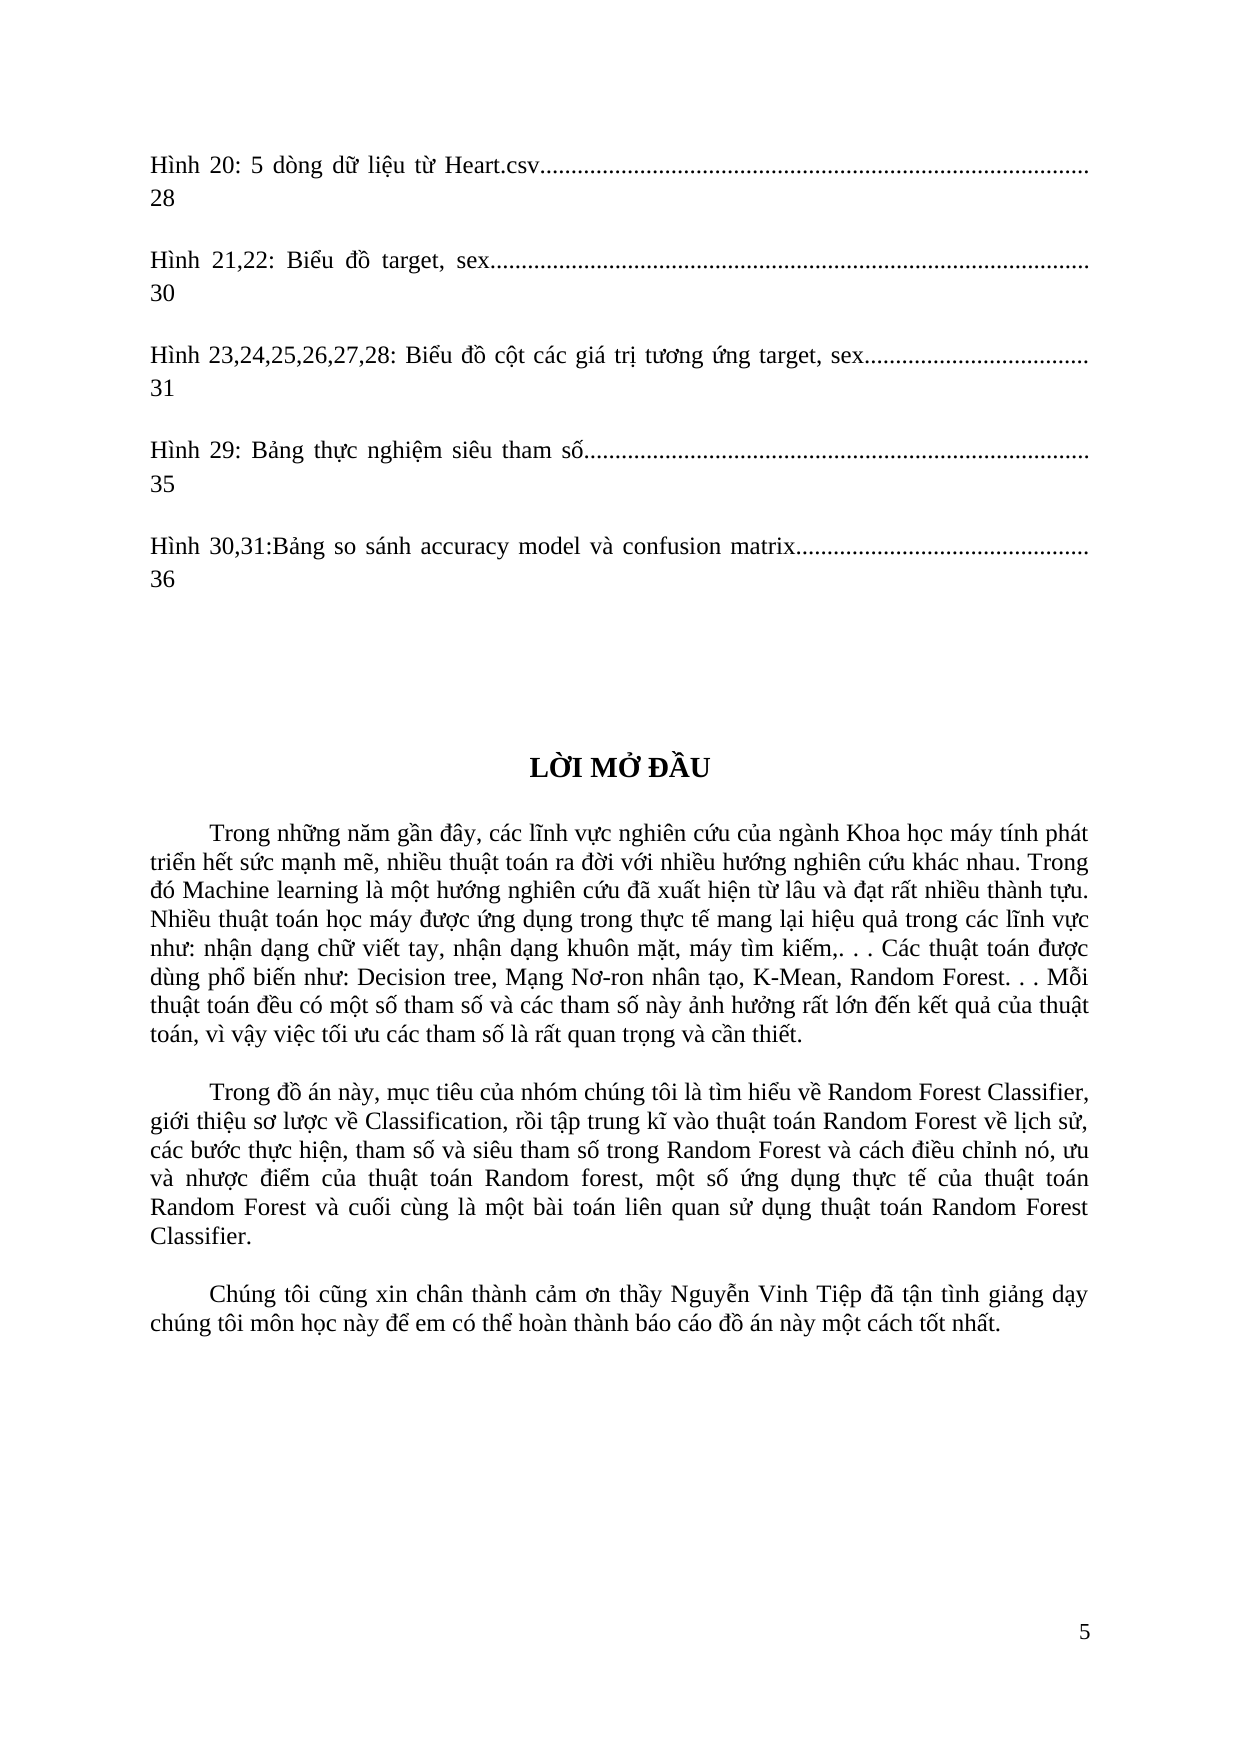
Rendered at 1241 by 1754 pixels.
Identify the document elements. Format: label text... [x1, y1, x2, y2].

subtitle Trong đồ án này, mục tiêu của nhóm chúng tôi là tìm hiểu về Random Forest Classifier, giới thiệu sơ lược về Classification, rồi tập trung kĩ vào thuật toán Random Forest về lịch sử, các bước thực hiện, tham số và siêu tham số trong Random Forest và cách điều chỉnh nó, ưu và nhược điểm của thuật toán Random forest, một số ứng dụng thực tế của thuật toán Random Forest và cuối cùng là một bài toán liên quan sử dụng thuật toán Random Forest Classifier. [150, 1077, 1090, 1250]
subtitle Hình 21,22: Biểu đồ target, sex................................................................................................ 30 [150, 245, 1090, 307]
subtitle Hình 23,24,25,26,27,28: Biểu đồ cột các giá trị tương ứng target, sex.................................... 31 [150, 340, 1090, 402]
subtitle Chúng tôi cũng xin chân thành cảm ơn thầy Nguyễn Vinh Tiệp đã tận tình giảng dạy chúng tôi môn học này để em có thể hoàn thành báo cáo đồ án này một cách tốt nhất. [150, 1279, 1090, 1336]
subtitle Hình 30,31:Bảng so sánh accuracy model và confusion matrix............................................... 36 [150, 531, 1090, 593]
subtitle Hình 20: 5 dòng dữ liệu từ Heart.csv........................................................................................ 28 [150, 150, 1090, 212]
subtitle Trong những năm gần đây, các lĩnh vực nghiên cứu của ngành Khoa học máy tính phát triển hết sức mạnh mẽ, nhiều thuật toán ra đời với nhiều hướng nghiên cứu khác nhau. Trong đó Machine learning là một hướng nghiên cứu đã xuất hiện từ lâu và đạt rất nhiều thành tựu. Nhiều thuật toán học máy được ứng dụng trong thực tế mang lại hiệu quả trong các lĩnh vực như: nhận dạng chữ viết tay, nhận dạng khuôn mặt, máy tìm kiếm,. . . Các thuật toán được dùng phổ biến như: Decision tree, Mạng Nơ-ron nhân tạo, K-Mean, Random Forest. . . Mỗi thuật toán đều có một số tham số và các tham số này ảnh hưởng rất lớn đến kết quả của thuật toán, vì vậy việc tối ưu các tham số là rất quan trọng và cần thiết. [150, 818, 1090, 1048]
subtitle Hình 29: Bảng thực nghiệm siêu tham số................................................................................. 35 [150, 436, 1090, 497]
subtitle LỜI MỞ ĐẦU [150, 750, 1090, 784]
